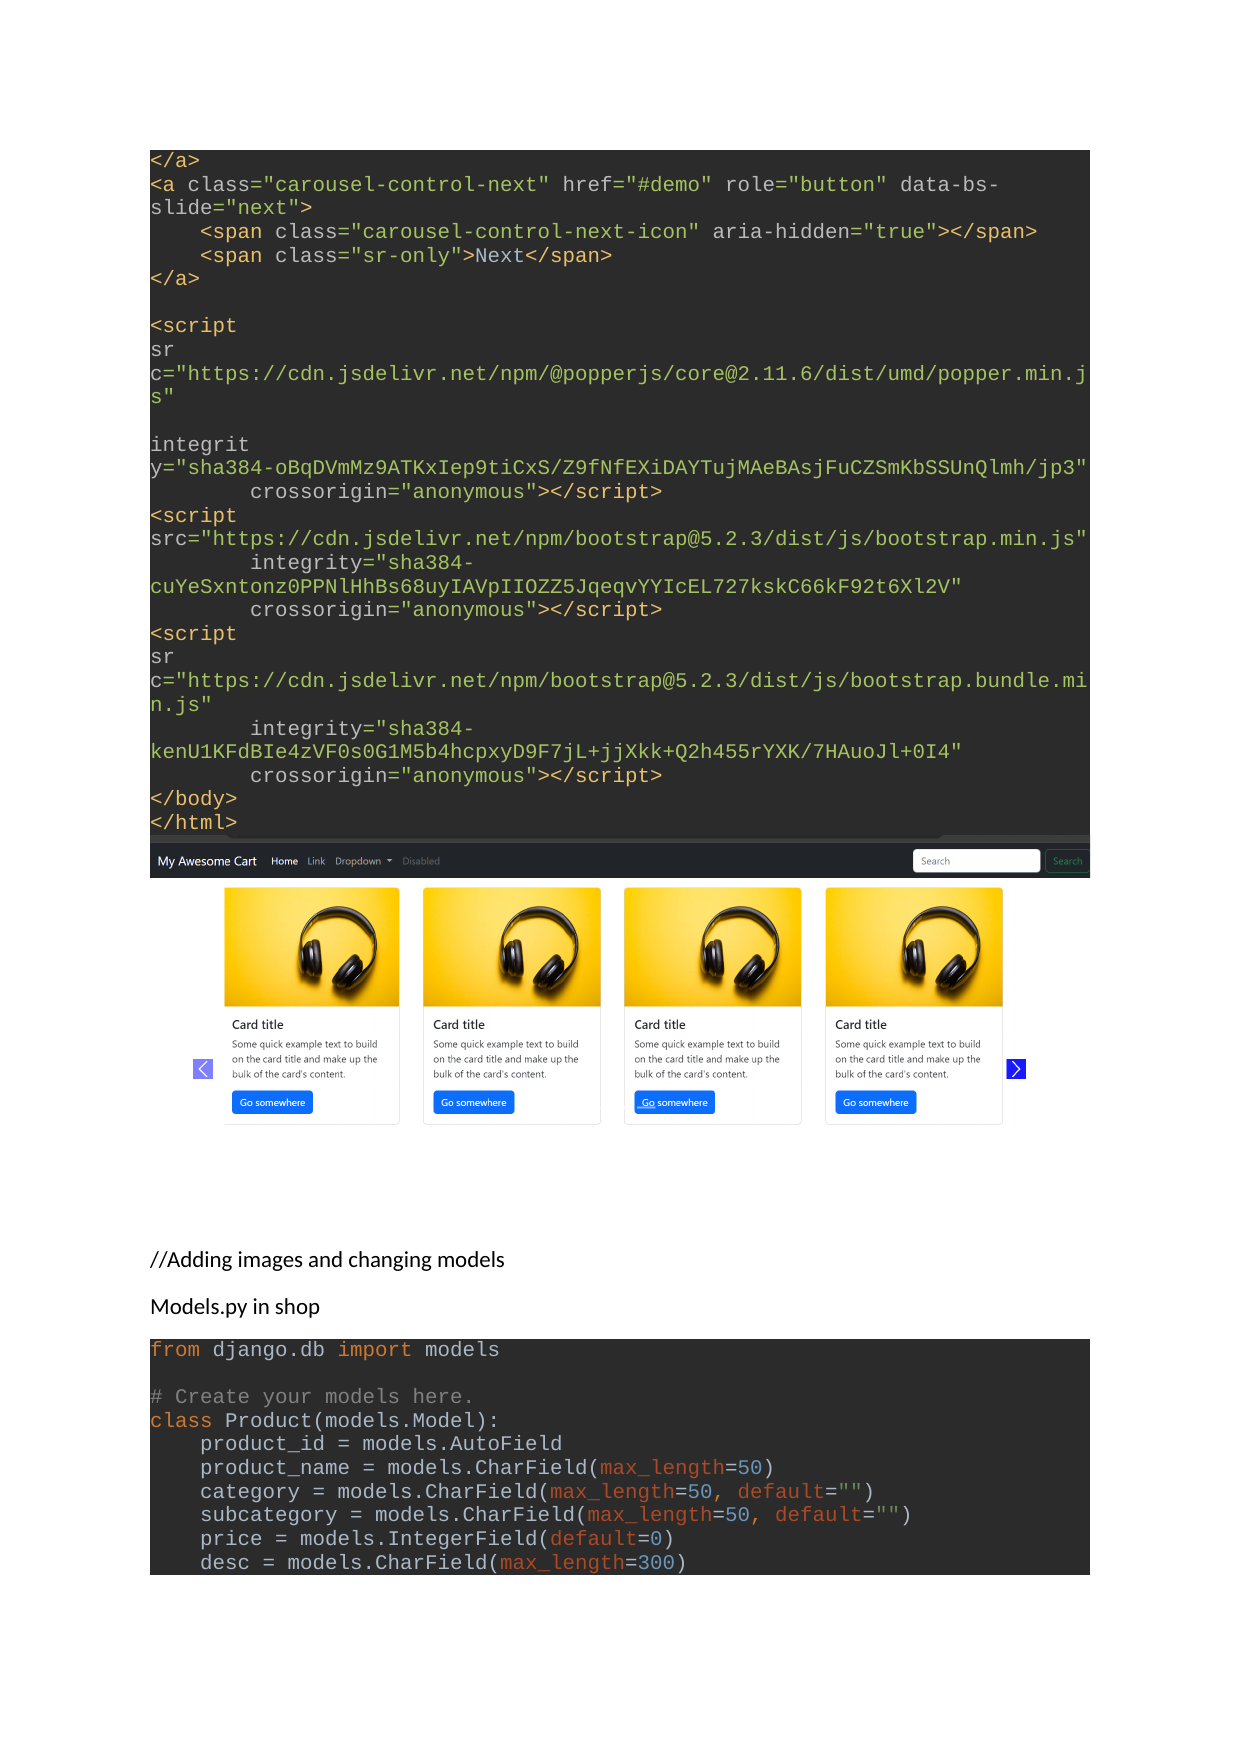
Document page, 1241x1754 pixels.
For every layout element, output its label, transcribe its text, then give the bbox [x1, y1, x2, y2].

picture [150, 835, 1091, 1133]
text Models.py in shop [150, 1292, 1090, 1320]
text //Adding images and changing models [150, 1245, 1090, 1273]
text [150, 150, 1090, 835]
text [150, 1339, 1090, 1575]
